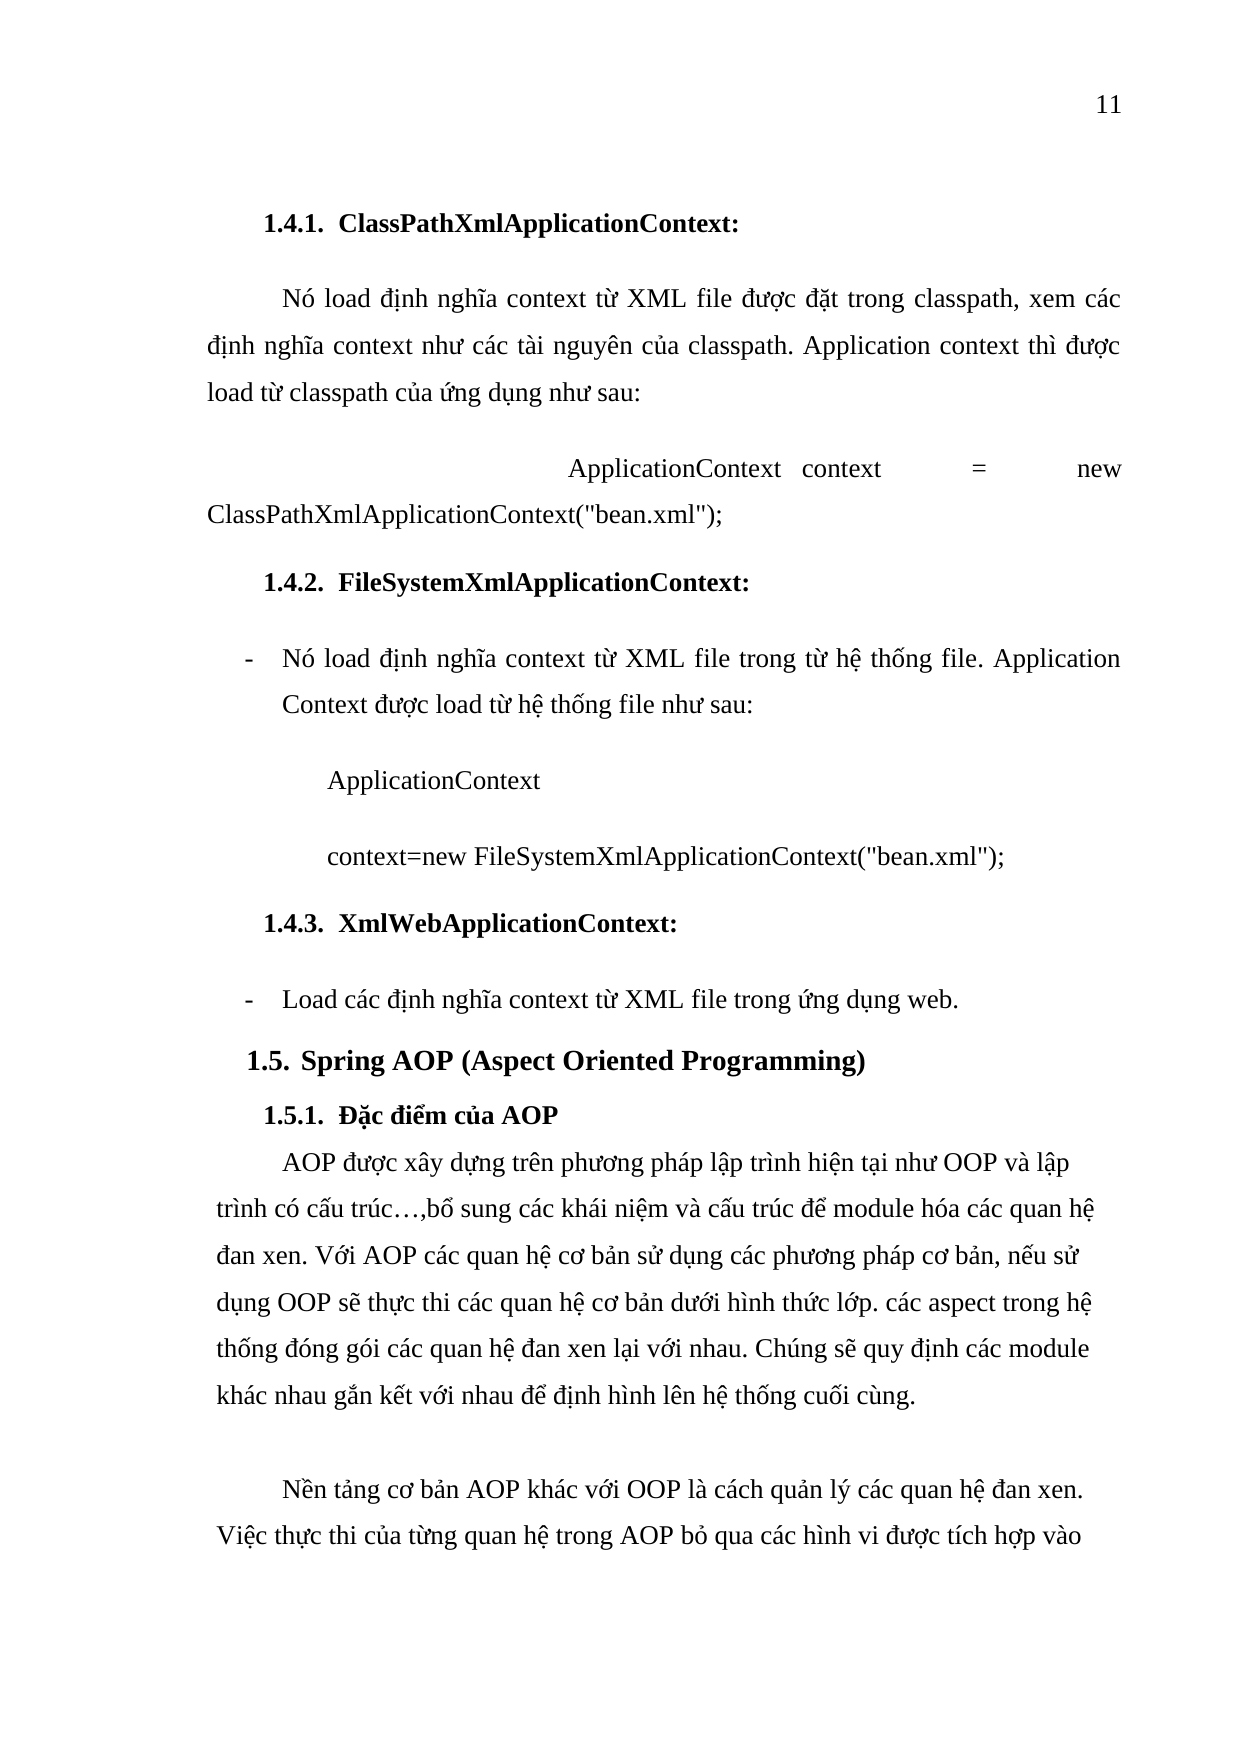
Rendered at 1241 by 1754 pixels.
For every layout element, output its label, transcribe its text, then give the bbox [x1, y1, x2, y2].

text ApplicationContext context = new ClassPathXmlApplicationContext("bean.xml"); [207, 452, 1122, 529]
list Load các định nghĩa context từ XML file trong ứng dụng web. [244, 983, 1122, 1014]
text ApplicationContext [327, 764, 1122, 795]
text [216, 1473, 1111, 1551]
list Nó load định nghĩa context từ XML file được đặt trong classpath, xem các định nghĩa context như các tài nguyên của classpath. Application context thì được load từ classpath của ứng dụng như sau: [207, 283, 1122, 407]
text AOP được xây dựng trên phương pháp lập trình hiện tại như OOP và lập trình có cấu trúc…,bổ sung các khái niệm và cấu trúc để module hóa các quan hệ đan xen. Với AOP các quan hệ cơ bản sử dụng các phương pháp cơ bản, nếu sử dụng OOP sẽ thực thi các quan hệ cơ bản dưới hình thức lớp. các aspect trong hệ thống đóng gói các quan hệ đan xen lại với nhau. Chúng sẽ quy định các module khác nhau gắn kết với nhau để định hình lên hệ thống cuối cùng. [216, 1146, 1111, 1410]
subtitle ClassPathXmlApplicationContext: [263, 207, 1122, 238]
subtitle XmlWebApplicationContext: [263, 908, 1122, 939]
subtitle FileSystemXmlApplicationContext: [263, 566, 1122, 597]
list Nó load định nghĩa context từ XML file trong từ hệ thống file. Application Context được load từ hệ thống file như sau: [244, 642, 1122, 719]
subtitle Spring AOP (Aspect Oriented Programming) [246, 1043, 1122, 1076]
list Đặc điểm của AOP [263, 1099, 1111, 1130]
text context=new FileSystemXmlApplicationContext("bean.xml"); [327, 840, 1122, 871]
